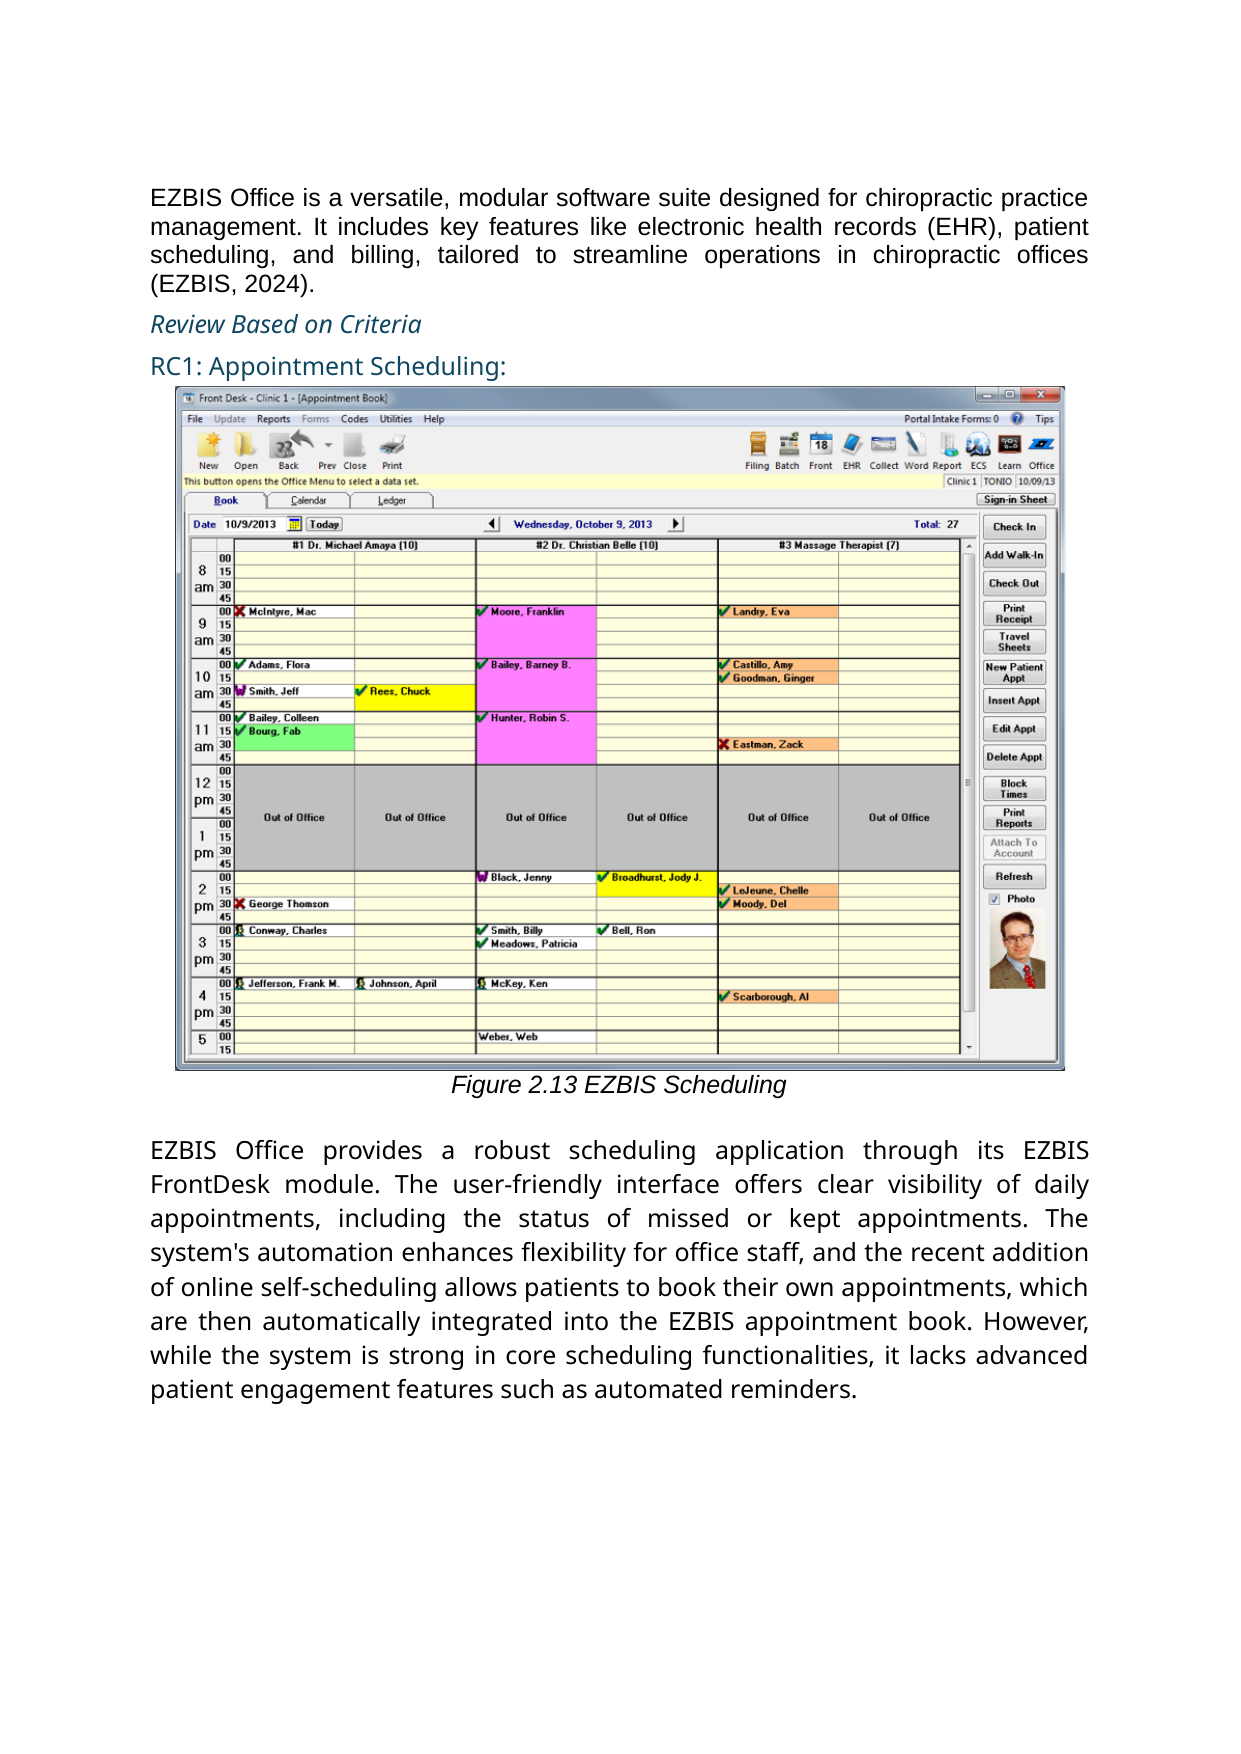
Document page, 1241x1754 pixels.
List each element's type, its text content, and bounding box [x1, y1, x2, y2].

text EZBIS Office provides a robust scheduling application through its EZBIS FrontDesk module. The user-friendly interface offers clear visibility of daily appointments, including the status of missed or kept appointments. The system's automation enhances flexibility for office staff, and the recent addition of online self-scheduling allows patients to book their own appointments, which are then automatically integrated into the EZBIS appointment book. However, while the system is strong in core scheduling functionalities, it lacks advanced patient engagement features such as automated reminders. [150, 1133, 1090, 1405]
text Figure 2.13 EZBIS Scheduling [150, 1070, 1090, 1099]
subtitle Review Based on Criteria [150, 306, 1090, 340]
text EZBIS Office is a versatile, modular software suite designed for chiropractic practice management. It includes key features like electronic health records (EHR), patient scheduling, and billing, tailored to streamline operations in chiropractic offices (EZBIS, 2024). [150, 183, 1090, 298]
subtitle RC1: Appointment Scheduling: [150, 349, 1090, 383]
picture [175, 386, 1066, 1071]
